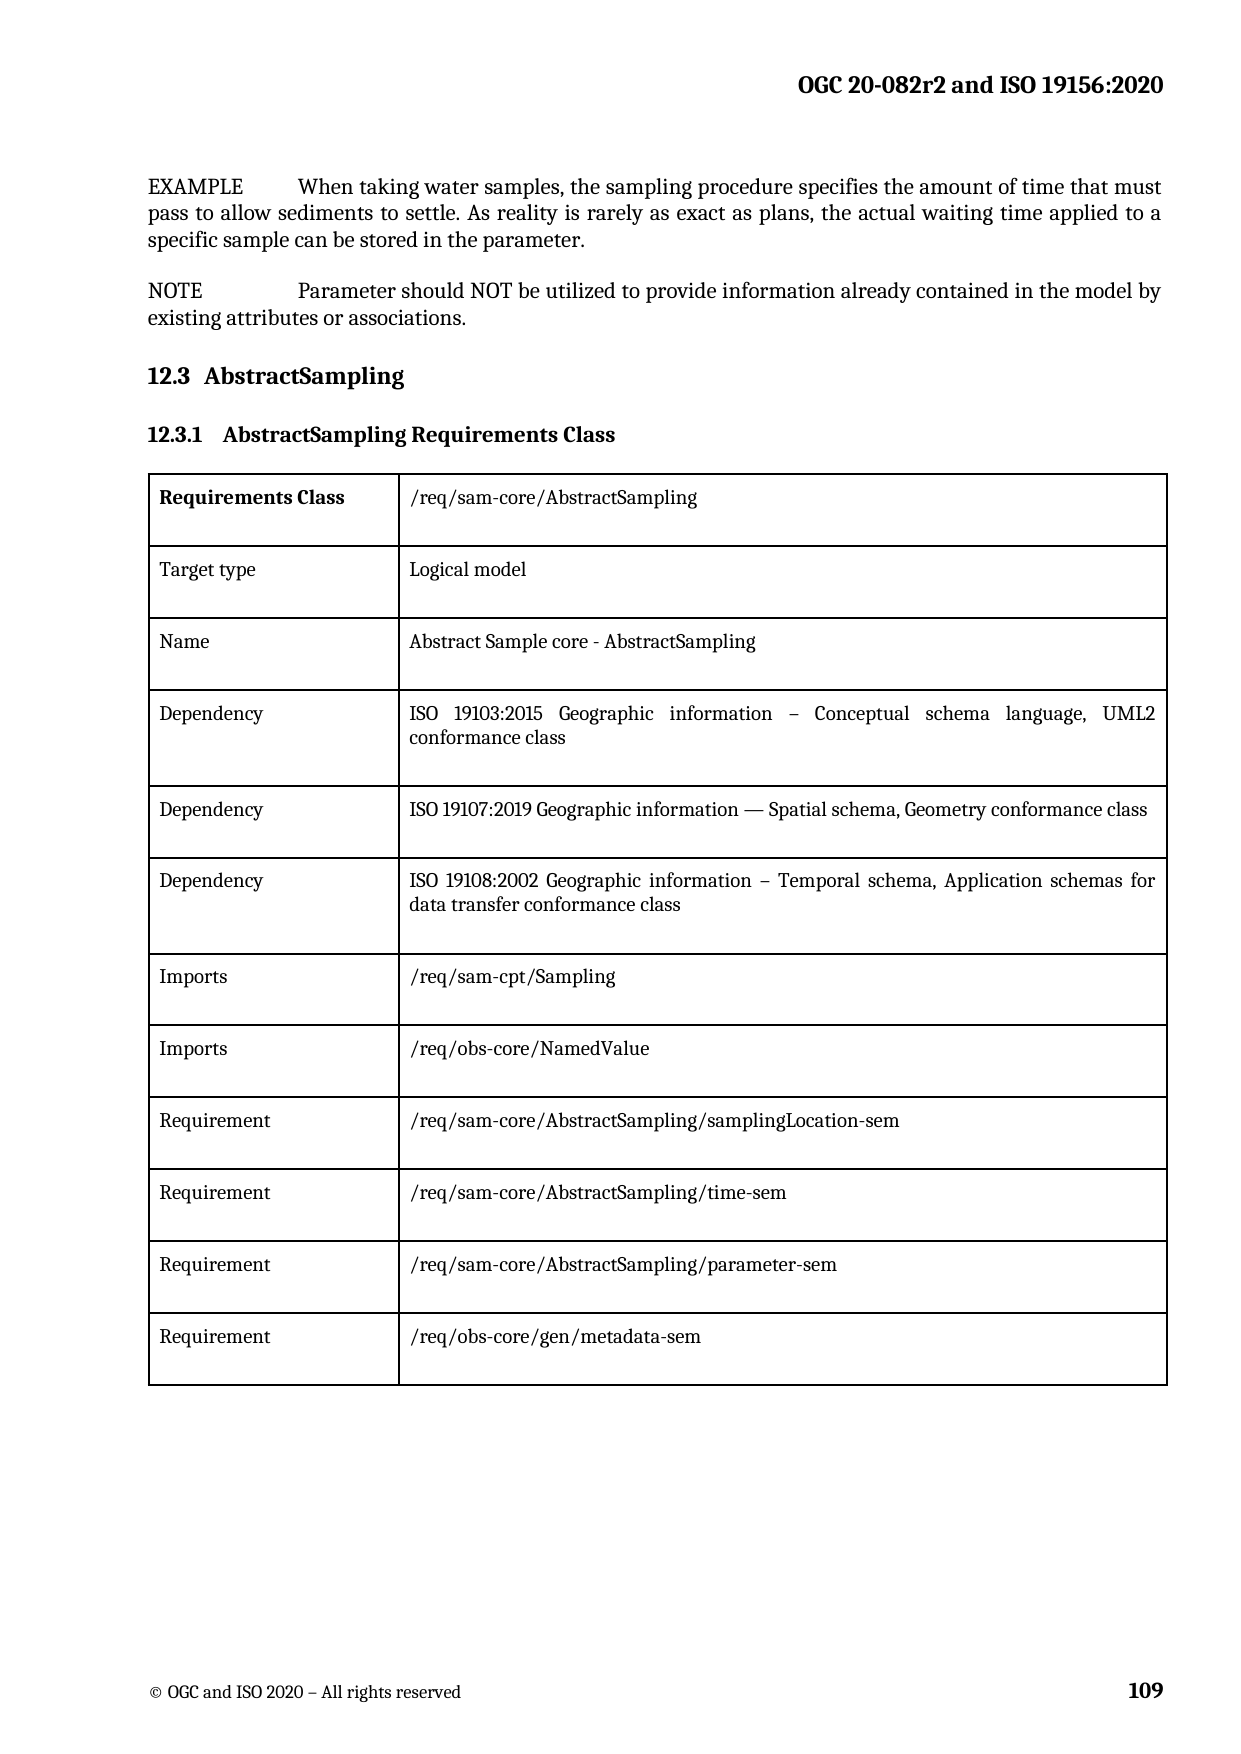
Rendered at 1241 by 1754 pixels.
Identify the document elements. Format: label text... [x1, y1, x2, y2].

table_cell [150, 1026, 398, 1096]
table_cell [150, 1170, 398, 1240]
subtitle AbstractSampling [148, 362, 1163, 391]
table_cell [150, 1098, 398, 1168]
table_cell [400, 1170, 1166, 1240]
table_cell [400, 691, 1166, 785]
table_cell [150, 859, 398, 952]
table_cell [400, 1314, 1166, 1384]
text NOTE Parameter should NOT be utilized to provide information already contained in the model by existing attributes or associations. [148, 278, 1163, 331]
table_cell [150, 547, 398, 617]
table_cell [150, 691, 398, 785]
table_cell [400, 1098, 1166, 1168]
subtitle AbstractSampling Requirements Class [148, 422, 1163, 448]
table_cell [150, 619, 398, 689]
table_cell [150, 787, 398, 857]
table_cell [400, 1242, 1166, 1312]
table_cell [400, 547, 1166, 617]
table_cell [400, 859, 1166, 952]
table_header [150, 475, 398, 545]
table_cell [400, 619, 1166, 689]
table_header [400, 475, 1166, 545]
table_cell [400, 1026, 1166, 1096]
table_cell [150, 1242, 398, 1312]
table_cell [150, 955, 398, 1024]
text EXAMPLE When taking water samples, the sampling procedure specifies the amount of time that must pass to allow sediments to settle. As reality is rarely as exact as plans, the actual waiting time applied to a specific sample can be stored in the parameter. [148, 174, 1163, 253]
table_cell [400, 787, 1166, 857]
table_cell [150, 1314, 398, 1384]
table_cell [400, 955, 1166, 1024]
